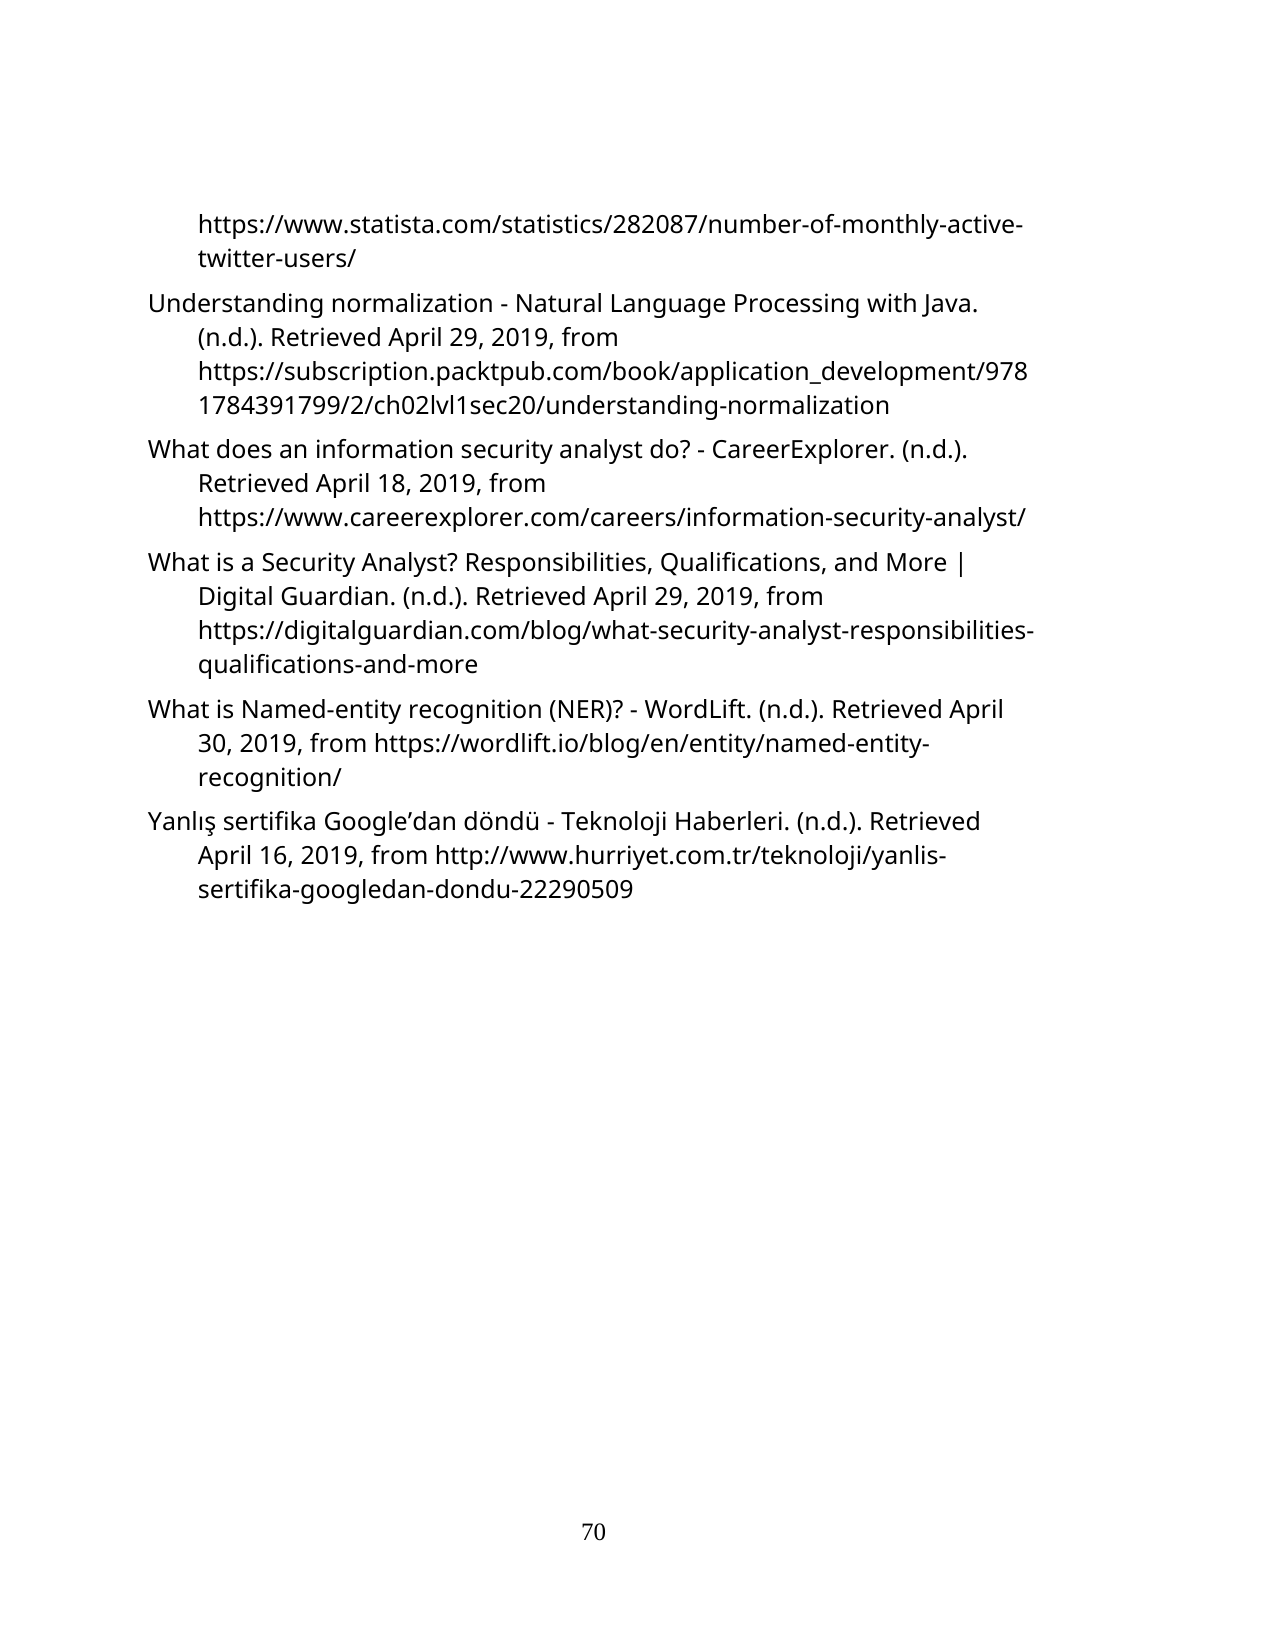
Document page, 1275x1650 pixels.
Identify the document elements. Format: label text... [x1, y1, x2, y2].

text What does an information security analyst do? ‐ CareerExplorer. (n.d.). Retrieved April 18, 2019, from https://www.careerexplorer.com/careers/information-security-analyst/ [148, 432, 1039, 534]
text What is Named-entity recognition (NER)? - WordLift. (n.d.). Retrieved April 30, 2019, from https://wordlift.io/blog/en/entity/named-entity-recognition/ [148, 691, 1039, 793]
text Understanding normalization - Natural Language Processing with Java. (n.d.). Retrieved April 29, 2019, from https://subscription.packtpub.com/book/application_development/9781784391799/2/ch02lvl1sec20/understanding-normalization [148, 285, 1039, 422]
text Yanlış sertifika Google’dan döndü - Teknoloji Haberleri. (n.d.). Retrieved April 16, 2019, from http://www.hurriyet.com.tr/teknoloji/yanlis-sertifika-googledan-dondu-22290509 [148, 804, 1039, 906]
text What is a Security Analyst? Responsibilities, Qualifications, and More | Digital Guardian. (n.d.). Retrieved April 29, 2019, from https://digitalguardian.com/blog/what-security-analyst-responsibilities-qualifications-and-more [148, 544, 1039, 681]
